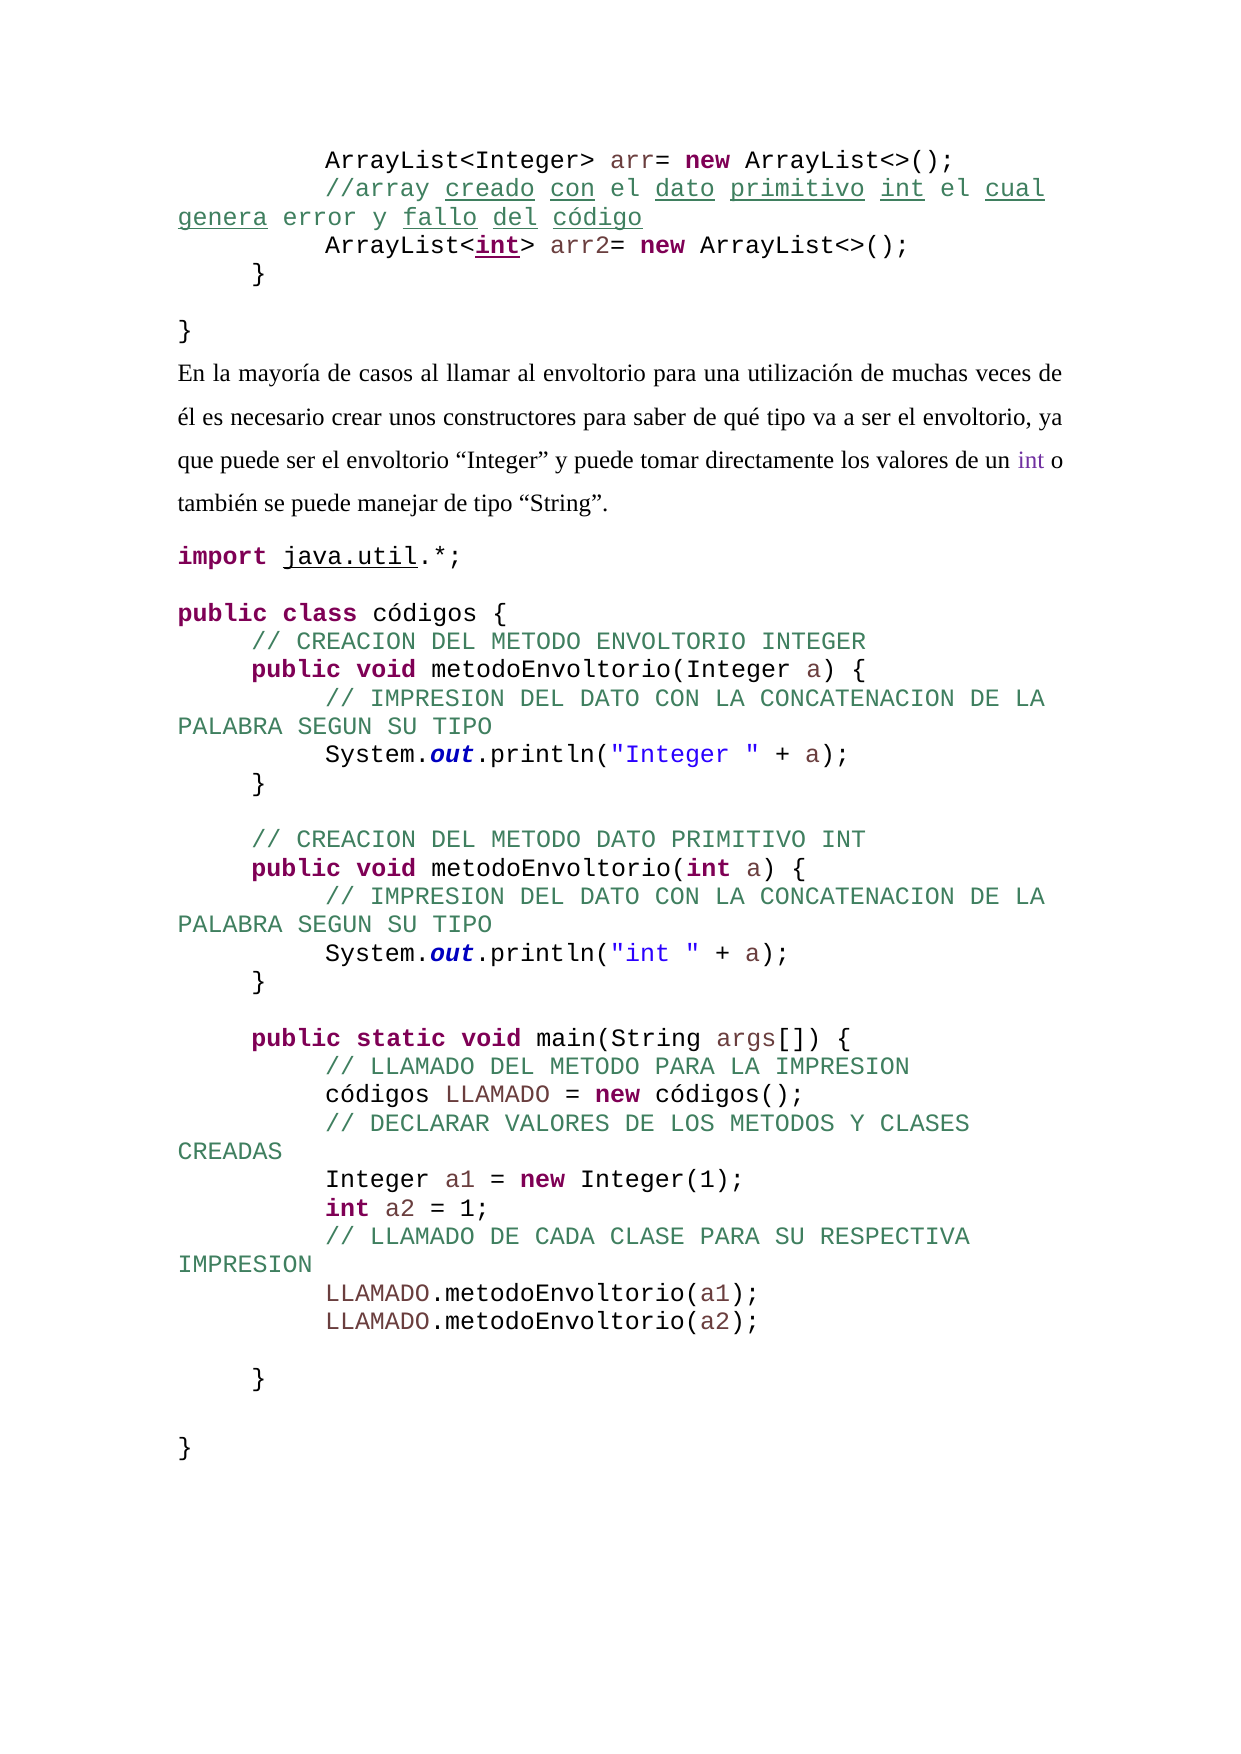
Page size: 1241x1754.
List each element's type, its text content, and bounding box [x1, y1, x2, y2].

text } [177, 1434, 1063, 1463]
text // CREACION DEL METODO ENVOLTORIO INTEGER [177, 628, 1063, 657]
text // CREACION DEL METODO DATO PRIMITIVO INT [177, 827, 1063, 855]
text public void metodoEnvoltorio(int a) { [177, 855, 1063, 883]
text } [177, 968, 1063, 997]
text Integer a1 = new Integer(1); [177, 1167, 1063, 1195]
text public void metodoEnvoltorio(Integer a) { [177, 657, 1063, 685]
text System.out.println("Integer " + a); [177, 742, 1063, 770]
text System.out.println("int " + a); [177, 940, 1063, 968]
text // LLAMADO DE CADA CLASE PARA SU RESPECTIVA IMPRESION [177, 1223, 1063, 1280]
text } [177, 1365, 1063, 1393]
text public static void main(String args[]) { [177, 1025, 1063, 1053]
text ArrayList<Integer> arr= new ArrayList<>(); [177, 148, 1063, 176]
text public class códigos { [177, 600, 1063, 628]
text } [177, 261, 1063, 289]
text } [177, 770, 1063, 798]
text // IMPRESION DEL DATO CON LA CONCATENACION DE LA PALABRA SEGUN SU TIPO [177, 883, 1063, 940]
text LLAMADO.metodoEnvoltorio(a1); [177, 1280, 1063, 1308]
text códigos LLAMADO = new códigos(); [177, 1082, 1063, 1110]
text import java.util.*; [177, 543, 1063, 572]
text // IMPRESION DEL DATO CON LA CONCATENACION DE LA PALABRA SEGUN SU TIPO [177, 685, 1063, 742]
text //array creado con el dato primitivo int el cual genera error y fallo del código [177, 176, 1063, 233]
text ArrayList<int> arr2= new ArrayList<>(); [177, 233, 1063, 261]
text int a2 = 1; [177, 1195, 1063, 1223]
text LLAMADO.metodoEnvoltorio(a2); [177, 1308, 1063, 1337]
text // LLAMADO DEL METODO PARA LA IMPRESION [177, 1053, 1063, 1082]
text En la mayoría de casos al llamar al envoltorio para una utilización de muchas veces de él es necesario crear unos constructores para saber de qué tipo va a ser el envoltorio, ya que puede ser el envoltorio “Integer” y puede tomar directamente los valores de un int o también se puede manejar de tipo “String”. [177, 358, 1063, 517]
text } [177, 318, 1063, 346]
text // DECLARAR VALORES DE LOS METODOS Y CLASES CREADAS [177, 1110, 1063, 1167]
